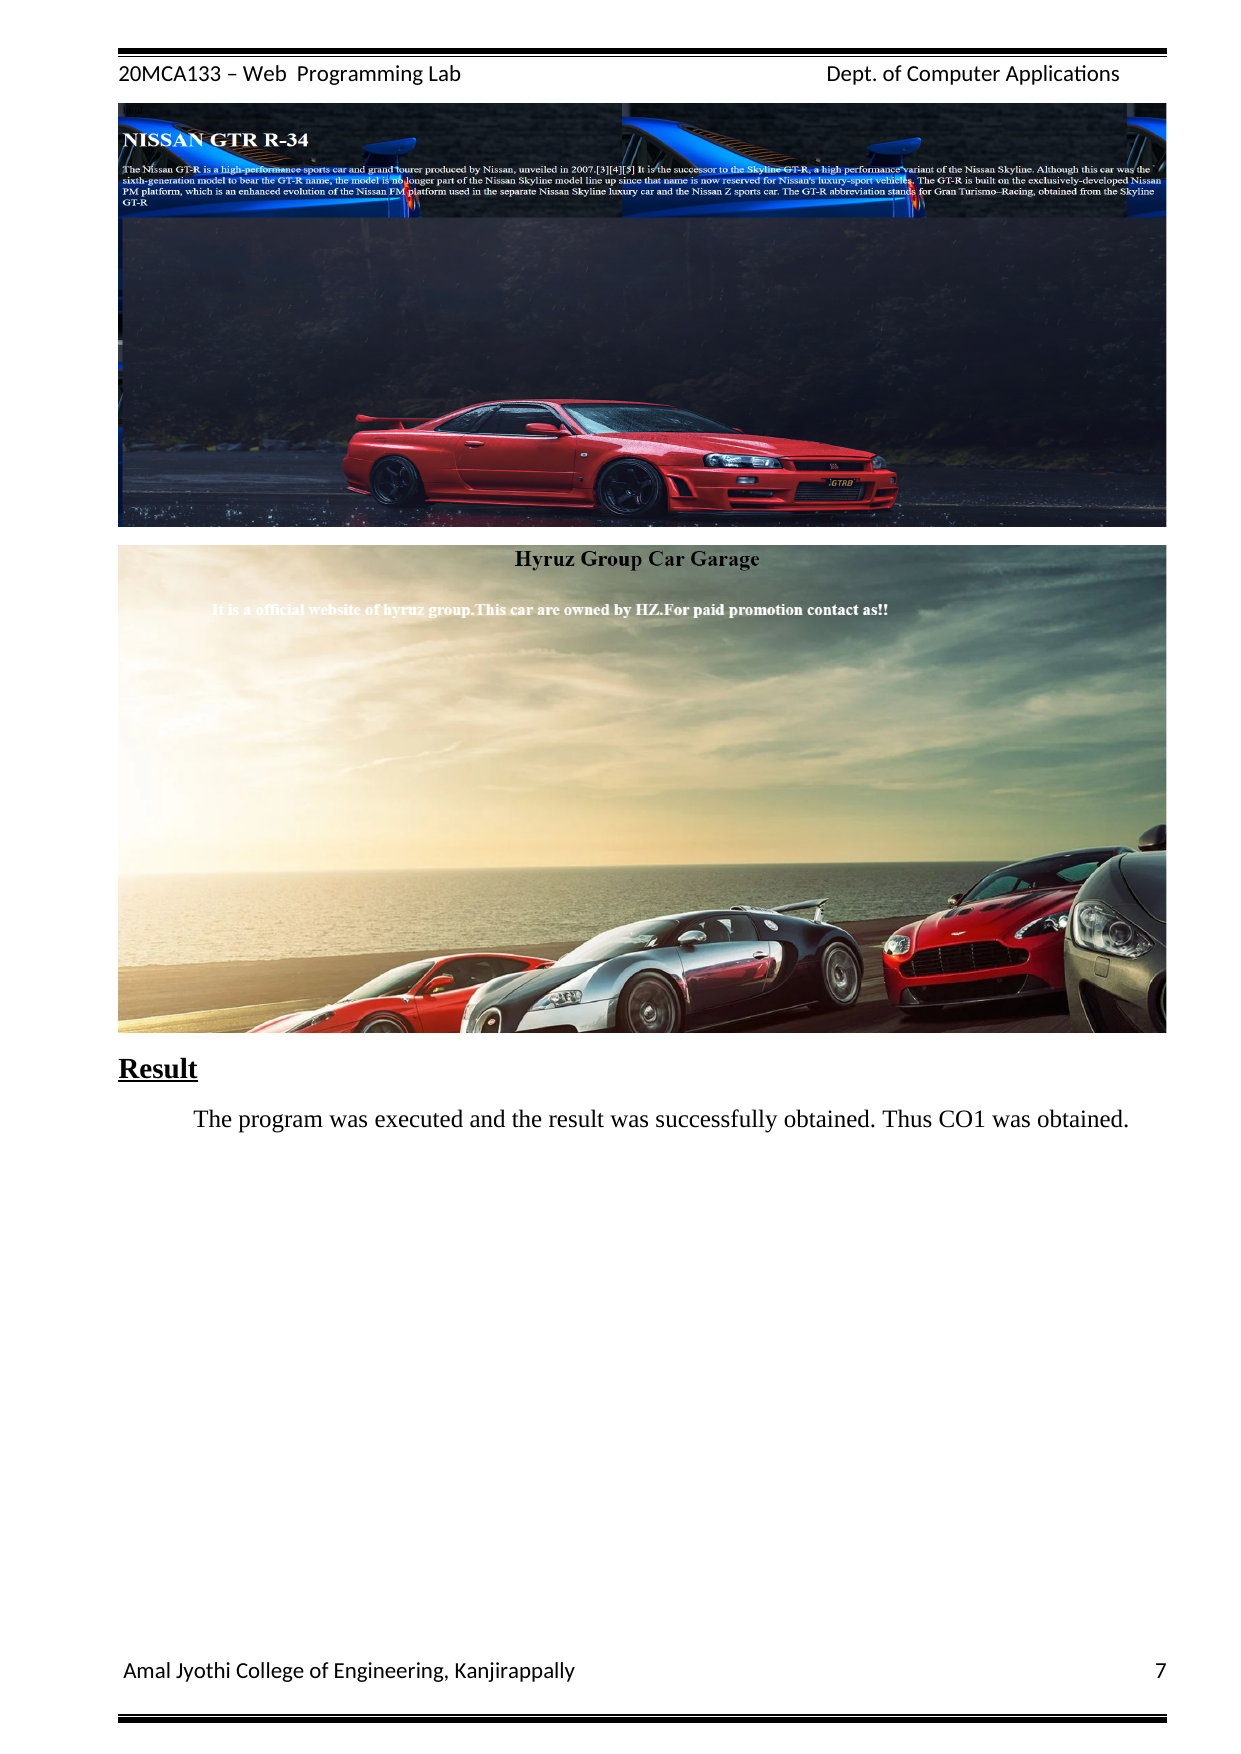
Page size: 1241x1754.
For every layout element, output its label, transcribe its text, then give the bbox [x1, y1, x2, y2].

text The program was executed and the result was successfully obtained. Thus CO1 was obtained. [118, 1104, 1167, 1133]
picture [118, 545, 1167, 1033]
picture [118, 103, 1167, 527]
text Result [118, 1051, 1167, 1085]
